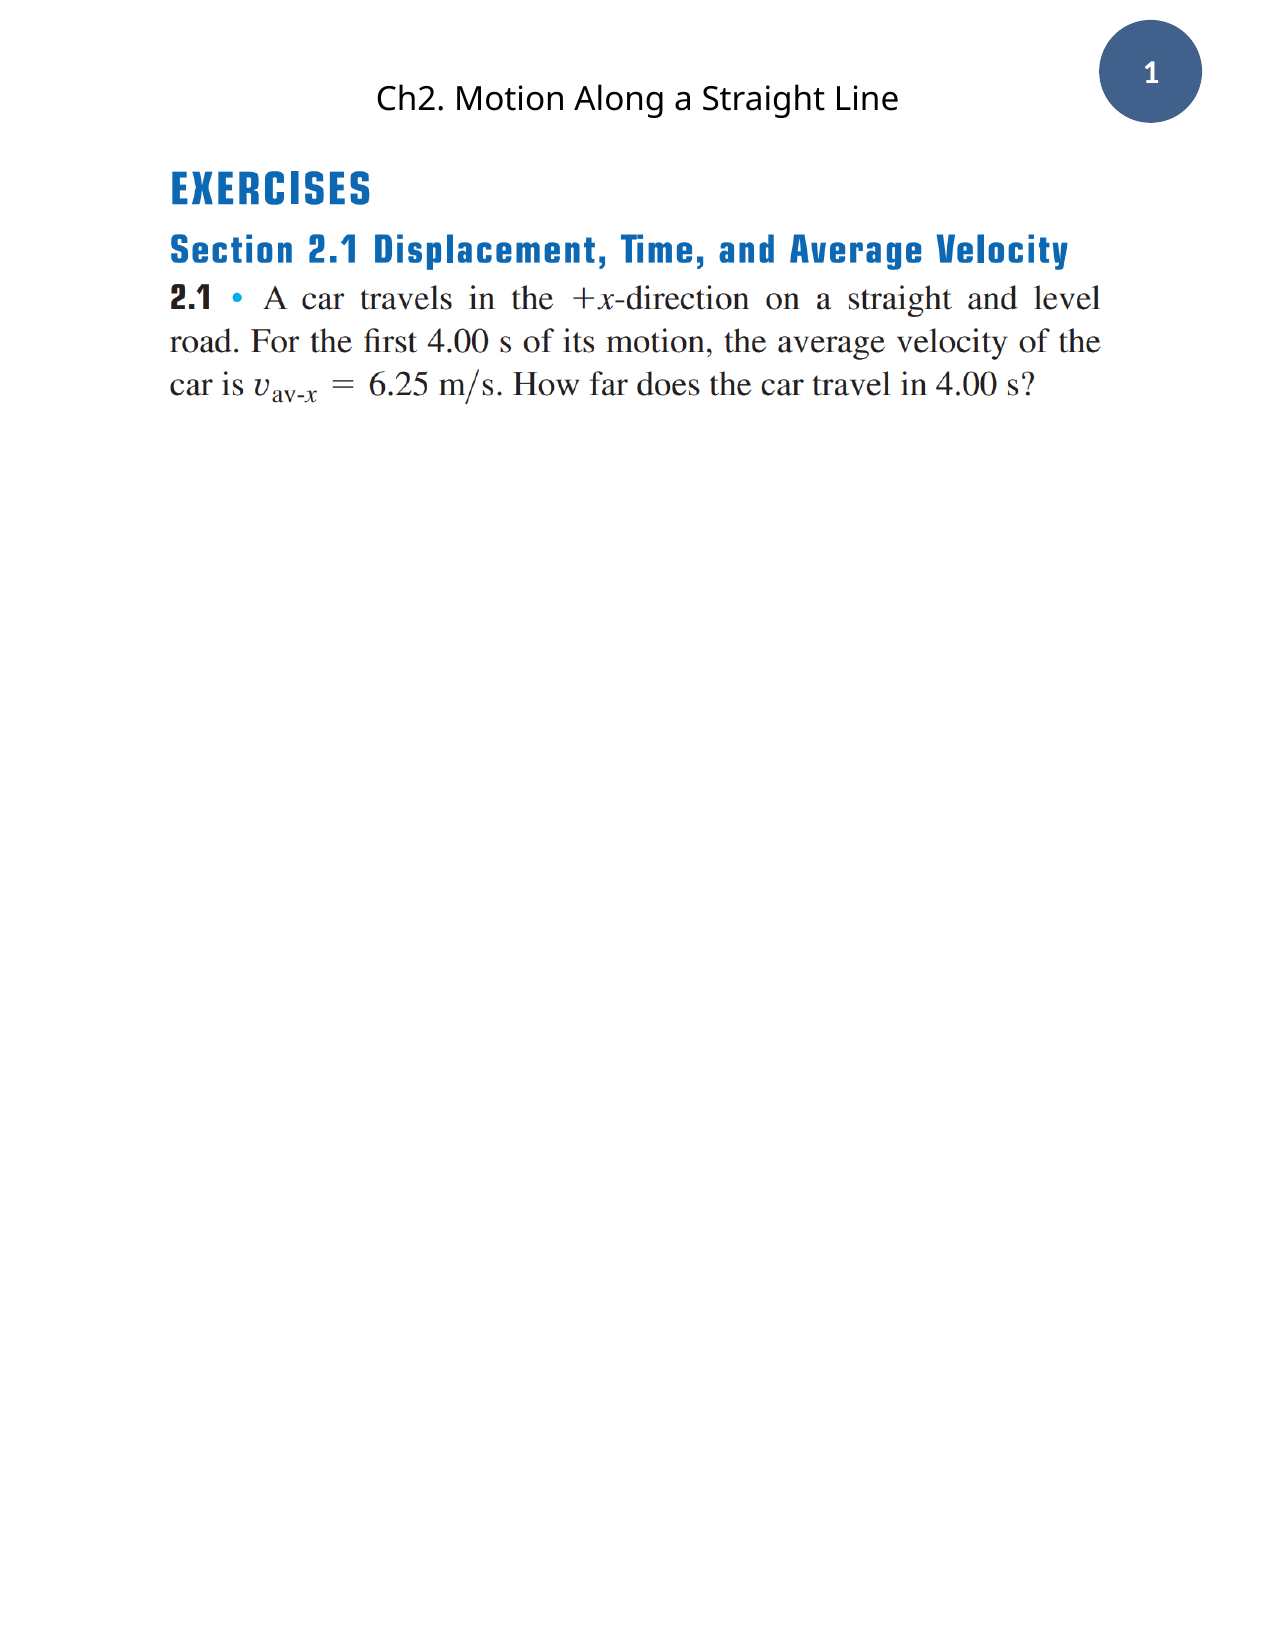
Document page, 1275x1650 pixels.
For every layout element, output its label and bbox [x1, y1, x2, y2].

picture [150, 150, 1125, 405]
